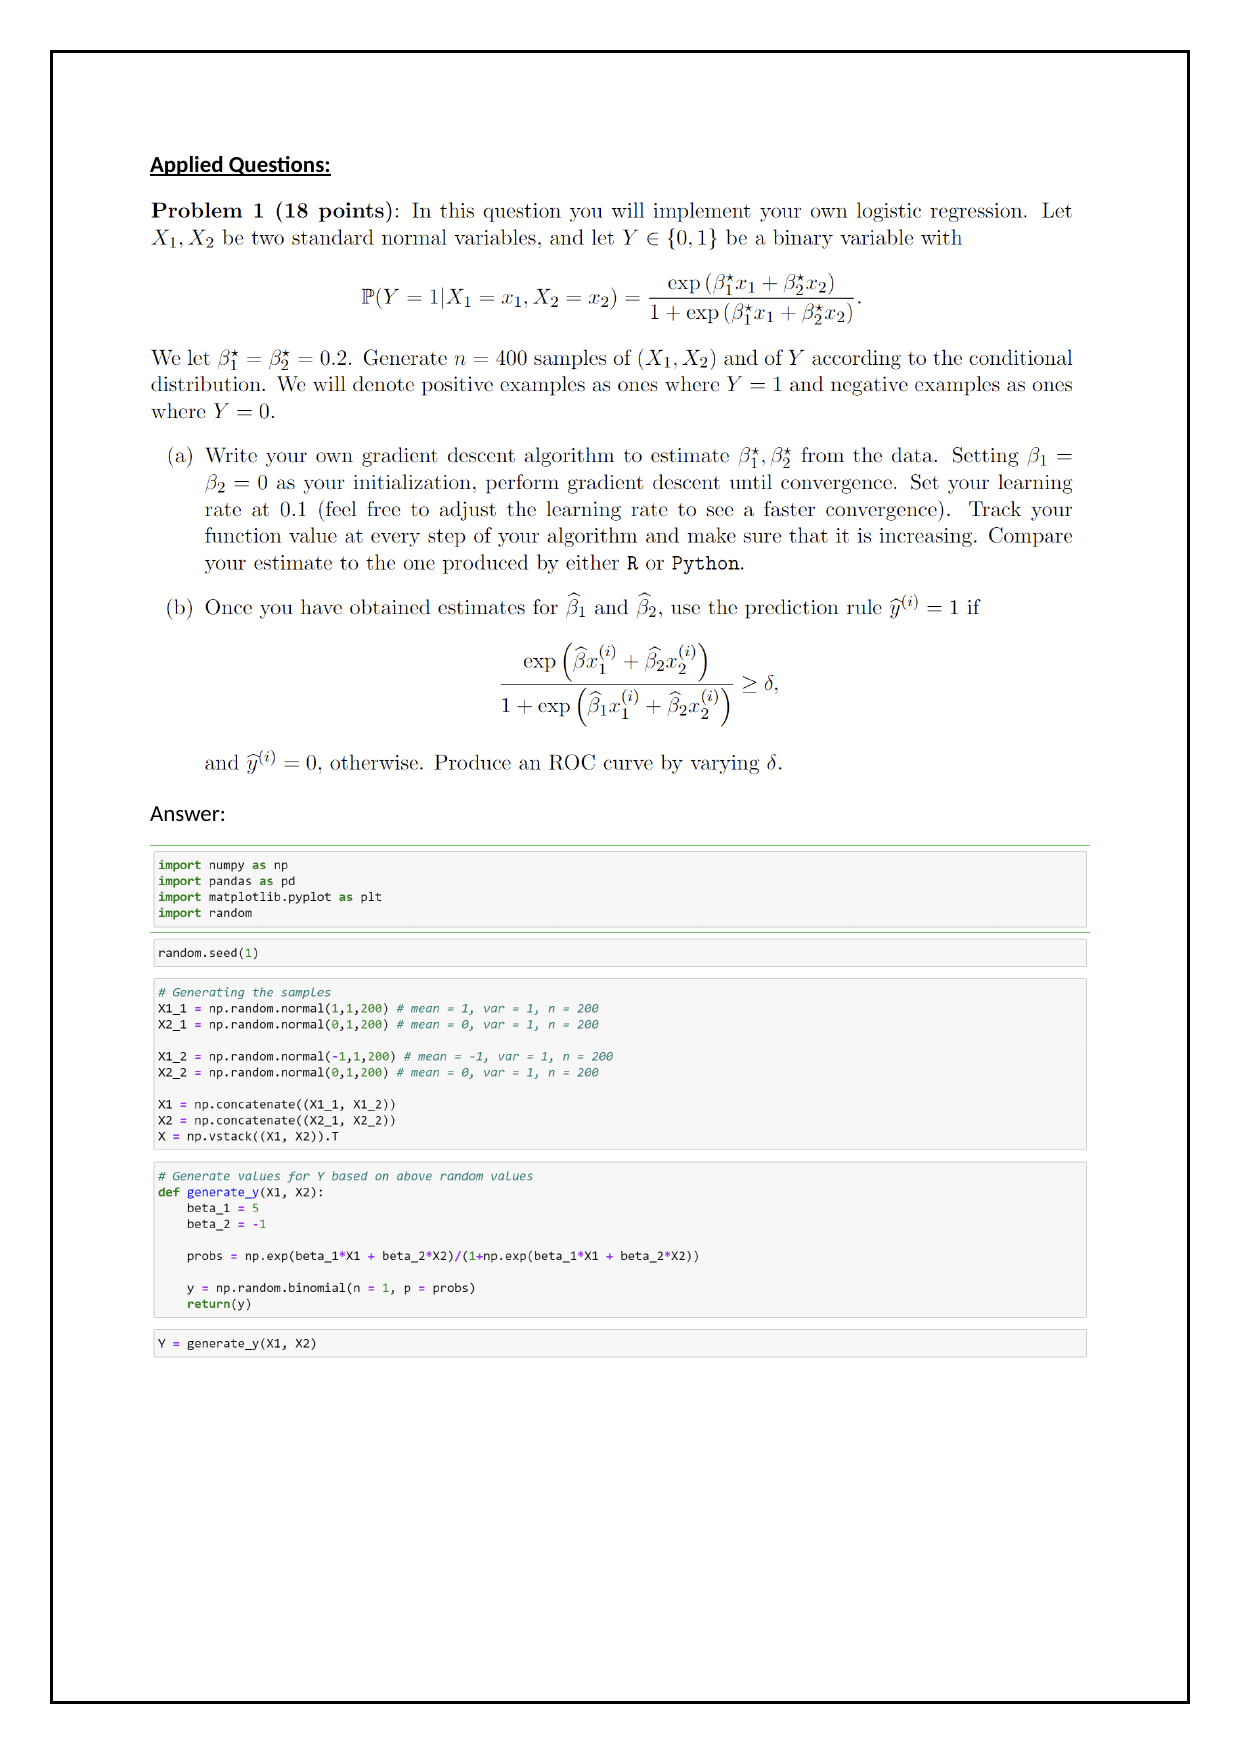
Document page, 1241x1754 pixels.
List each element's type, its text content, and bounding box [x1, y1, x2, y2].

text Answer: [150, 799, 1090, 827]
picture [150, 196, 1091, 781]
text Applied Questions: [150, 150, 1090, 178]
picture [150, 845, 1091, 1360]
